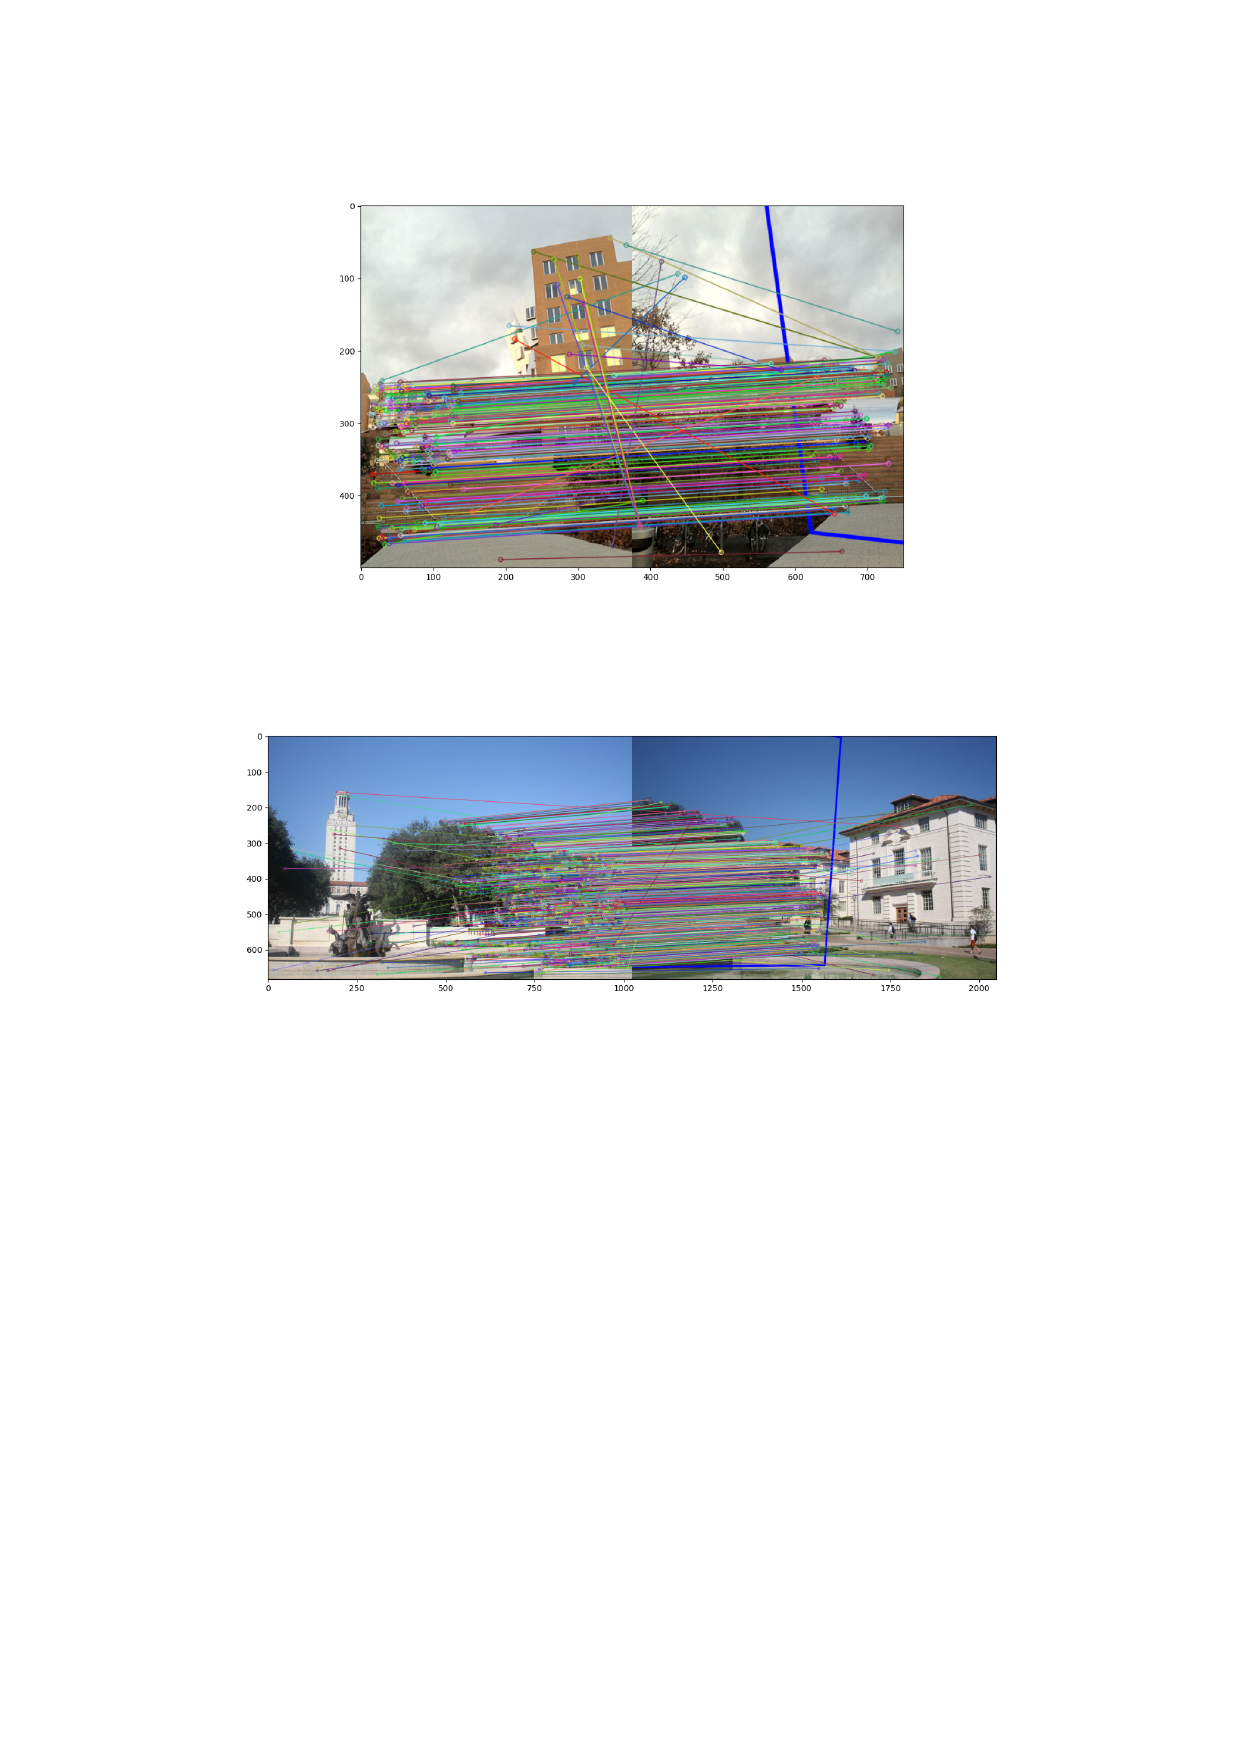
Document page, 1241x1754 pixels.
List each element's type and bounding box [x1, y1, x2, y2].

picture [150, 150, 1089, 619]
picture [150, 621, 1089, 1090]
